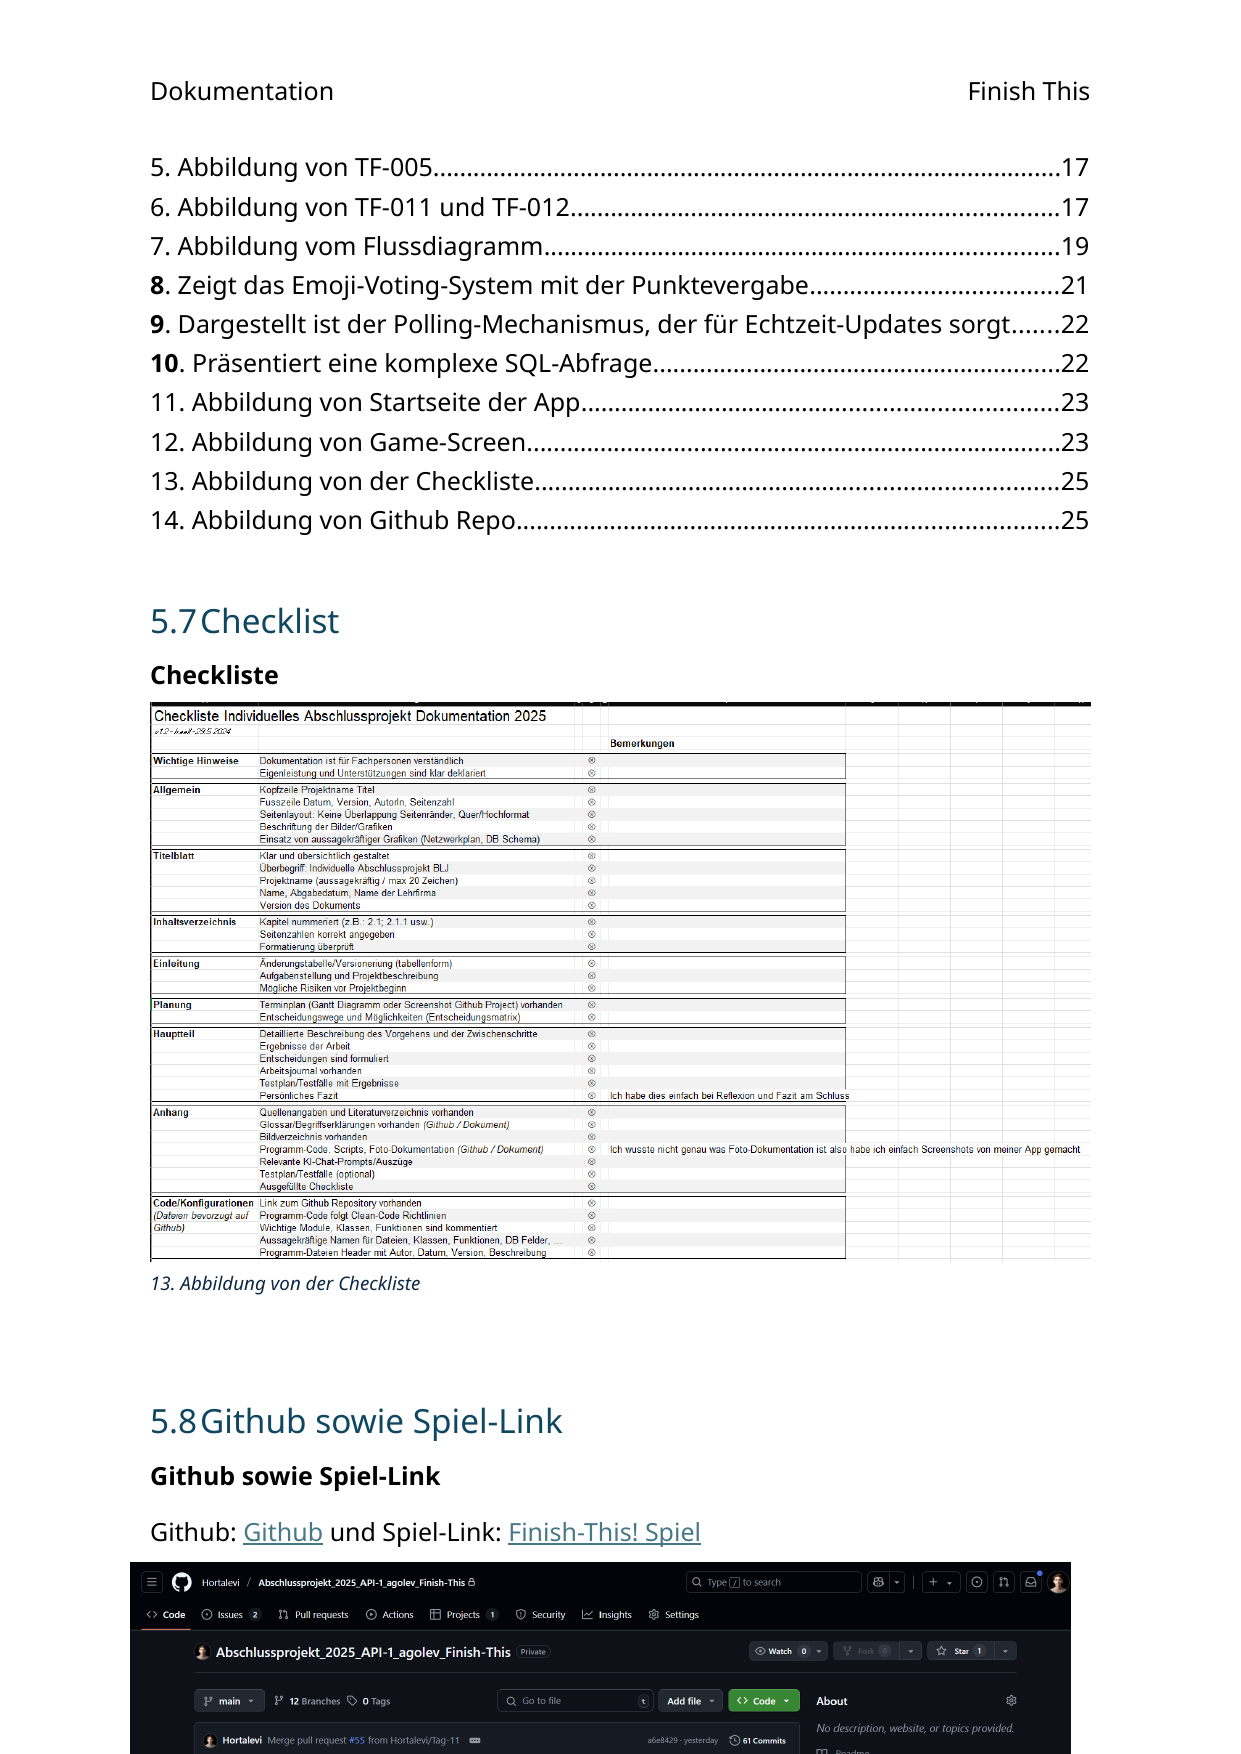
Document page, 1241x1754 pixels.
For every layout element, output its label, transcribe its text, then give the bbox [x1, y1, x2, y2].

text Github sowie Spiel-Link [150, 1459, 1090, 1493]
picture [150, 702, 1091, 1262]
text Github: Github und Spiel-Link: Finish-This! Spiel [150, 1514, 1090, 1549]
text 8. Zeigt das Emoji-Voting-System mit der Punktevergabe 21 [150, 267, 1090, 302]
text 13. Abbildung von der Checkliste 25 [150, 463, 1090, 497]
text 12. Abbildung von Game-Screen 23 [150, 424, 1090, 458]
text 11. Abbildung von Startseite der App 23 [150, 385, 1090, 419]
text 14. Abbildung von Github Repo 25 [150, 502, 1090, 537]
subtitle Github sowie Spiel-Link [150, 1398, 1090, 1444]
text Checkliste [150, 658, 1090, 692]
text 10. Präsentiert eine komplexe SQL-Abfrage 22 [150, 346, 1090, 380]
picture [130, 1562, 1071, 1754]
subtitle Checklist [150, 597, 1090, 643]
text 6. Abbildung von TF-011 und TF-012 17 [150, 189, 1090, 223]
text 7. Abbildung vom Flussdiagramm 19 [150, 228, 1090, 262]
text 5. Abbildung von TF-005 17 [150, 150, 1090, 184]
text 9. Dargestellt ist der Polling-Mechanismus, der für Echtzeit-Updates sorgt 22 [150, 307, 1090, 341]
